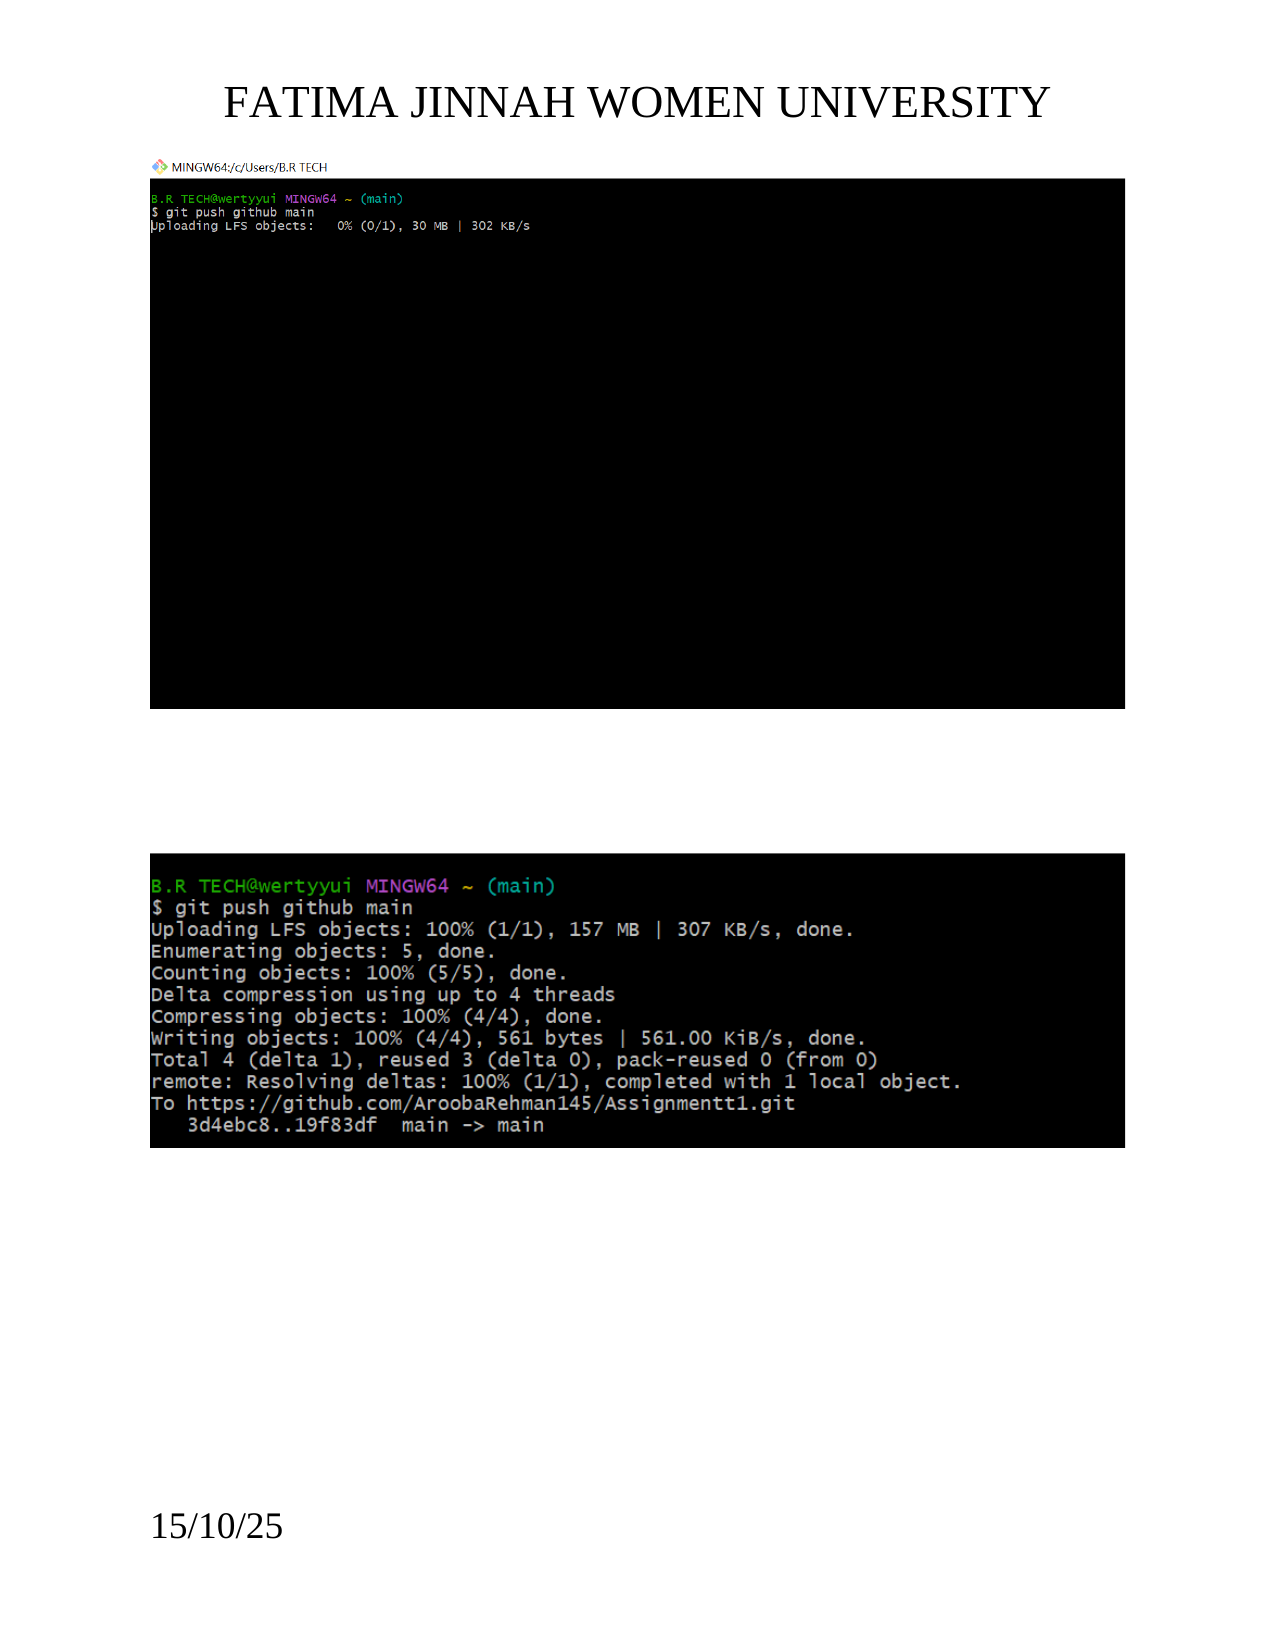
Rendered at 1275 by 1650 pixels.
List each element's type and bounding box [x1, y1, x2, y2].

picture [150, 848, 1125, 1148]
picture [150, 155, 1125, 709]
